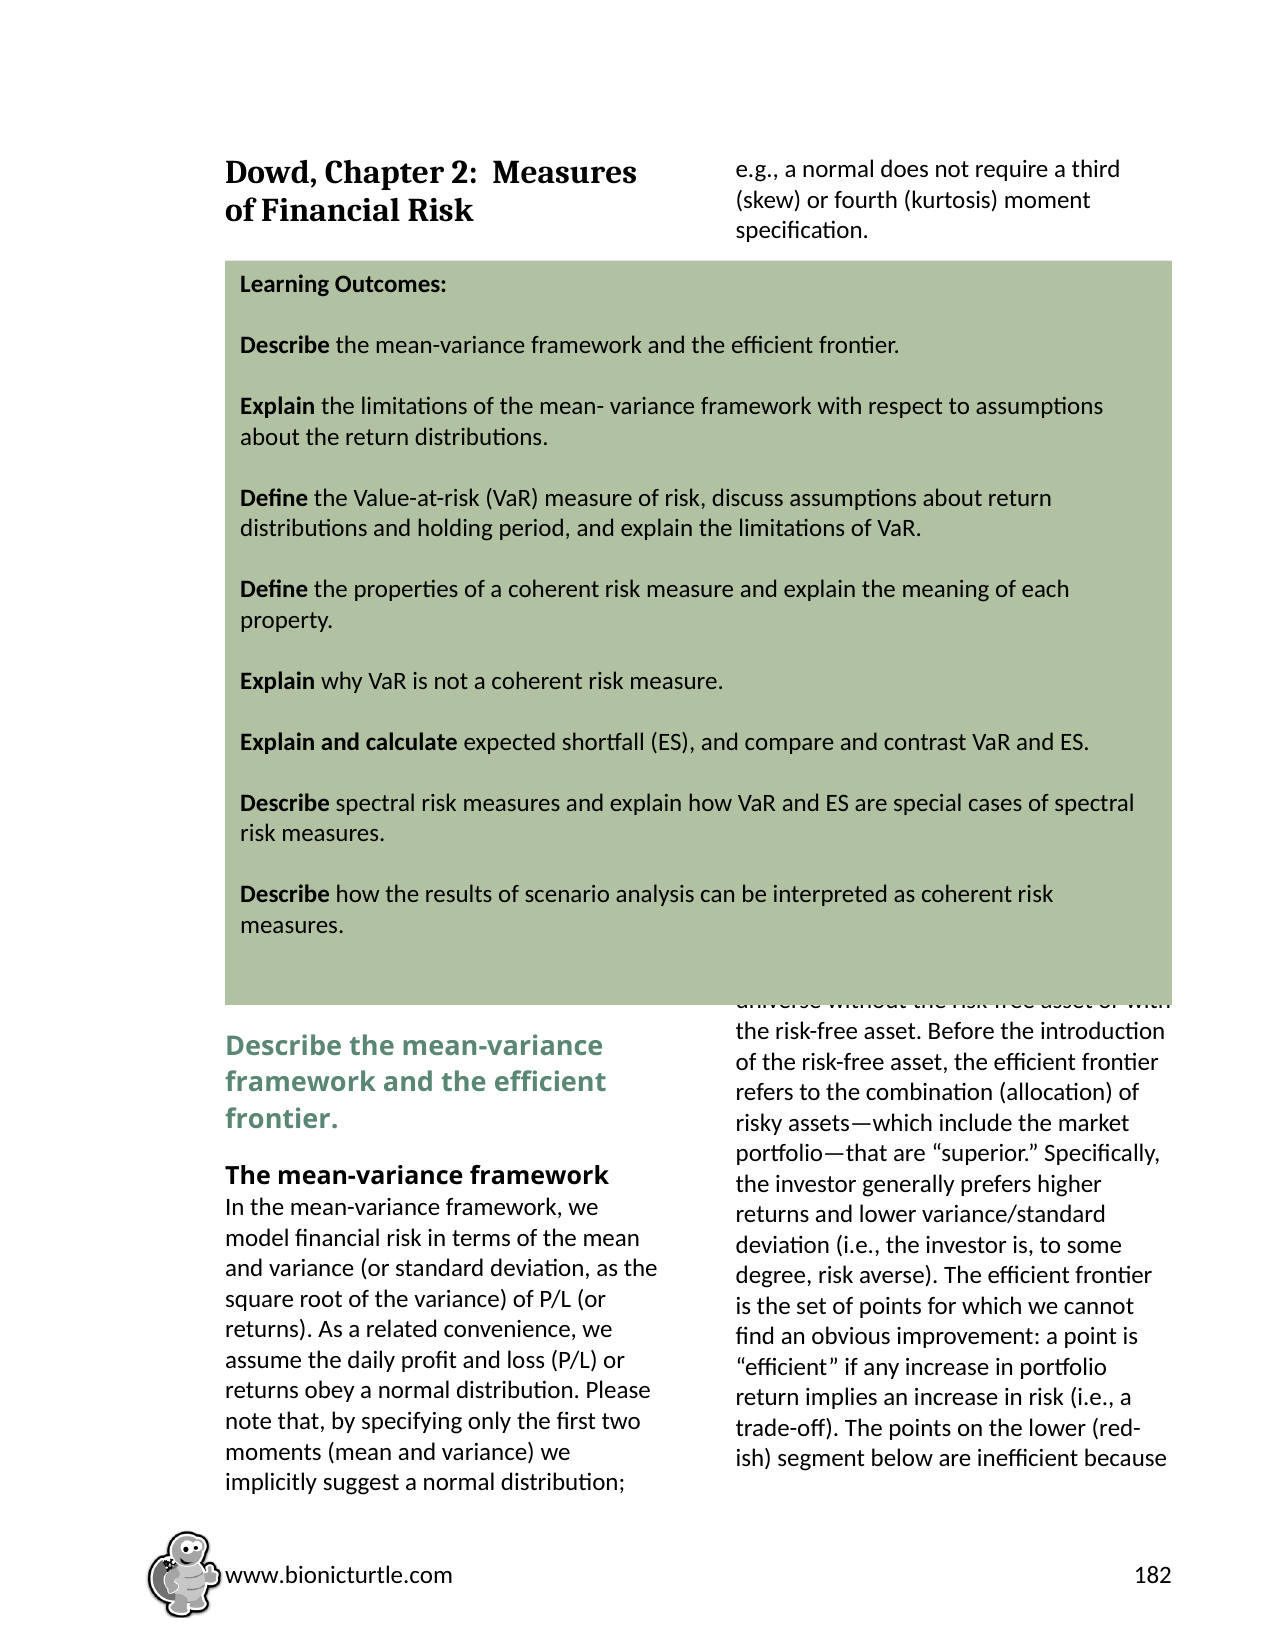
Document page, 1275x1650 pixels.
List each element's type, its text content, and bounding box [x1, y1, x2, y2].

text In the mean-variance framework, we model financial risk in terms of the mean and variance (or standard deviation, as the square root of the variance) of P/L (or returns). As a related convenience, we assume the daily profit and loss (P/L) or returns obey a normal distribution. Please note that, by specifying only the first two moments (mean and variance) we implicitly suggest a normal distribution; e.g., a normal does not require a third (skew) or fourth (kurtosis) moment specification. [225, 1191, 662, 1497]
subtitle Dowd, Chapter 2: Measures of Financial Risk [225, 153, 662, 230]
text In the mean-variance framework, we model financial risk in terms of the mean and variance (or standard deviation, as the square root of the variance) of P/L (or returns). As a related convenience, we assume the daily profit and loss (P/L) or returns obey a normal distribution. Please note that, by specifying only the first two moments (mean and variance) we implicitly suggest a normal distribution; e.g., a normal does not require a third (skew) or fourth (kurtosis) moment specification. [735, 153, 1172, 245]
subtitle Describe the mean-variance framework and the efficient frontier. [225, 1026, 662, 1137]
